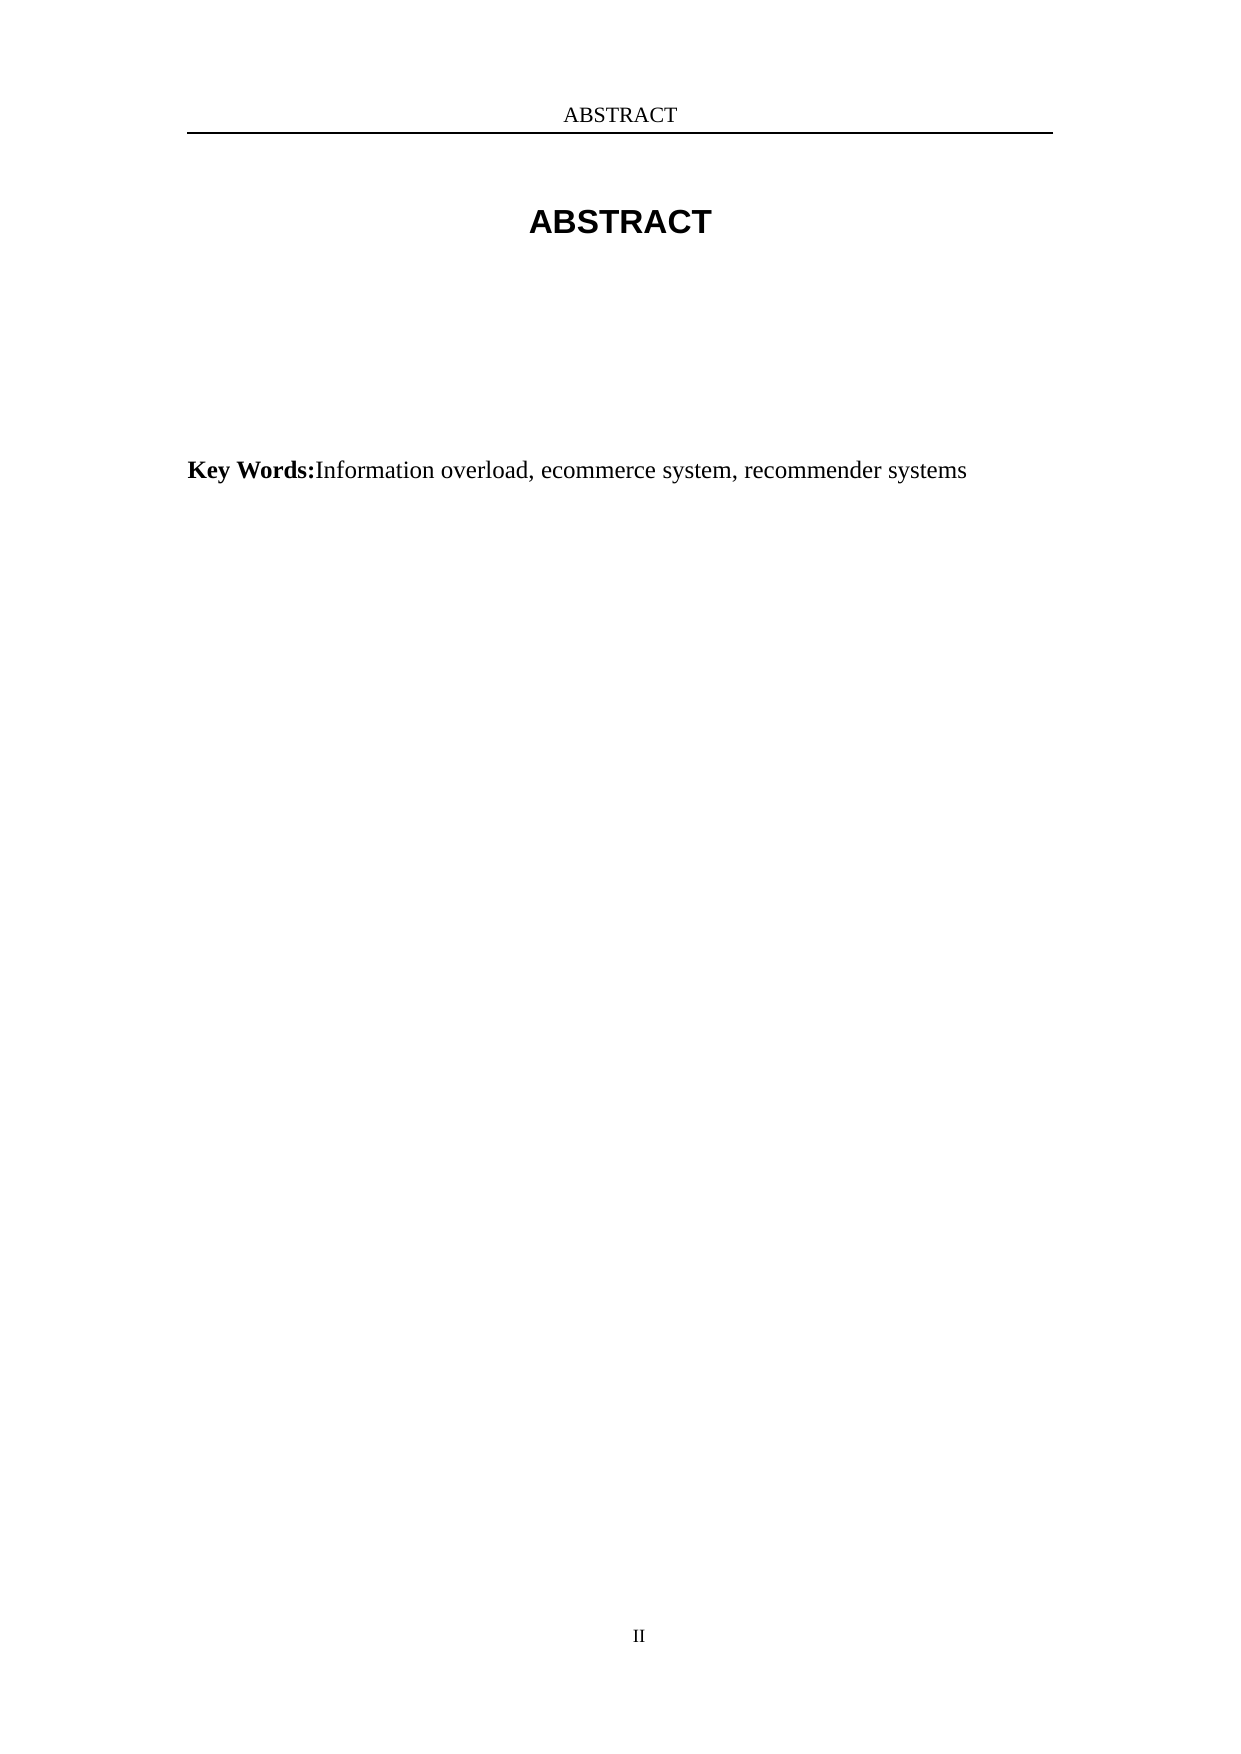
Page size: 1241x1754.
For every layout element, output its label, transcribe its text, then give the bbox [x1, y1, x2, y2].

subtitle ABSTRACT [187, 202, 1053, 241]
text Key Words:Information overload, ecommerce system, recommender systems [187, 445, 1053, 487]
